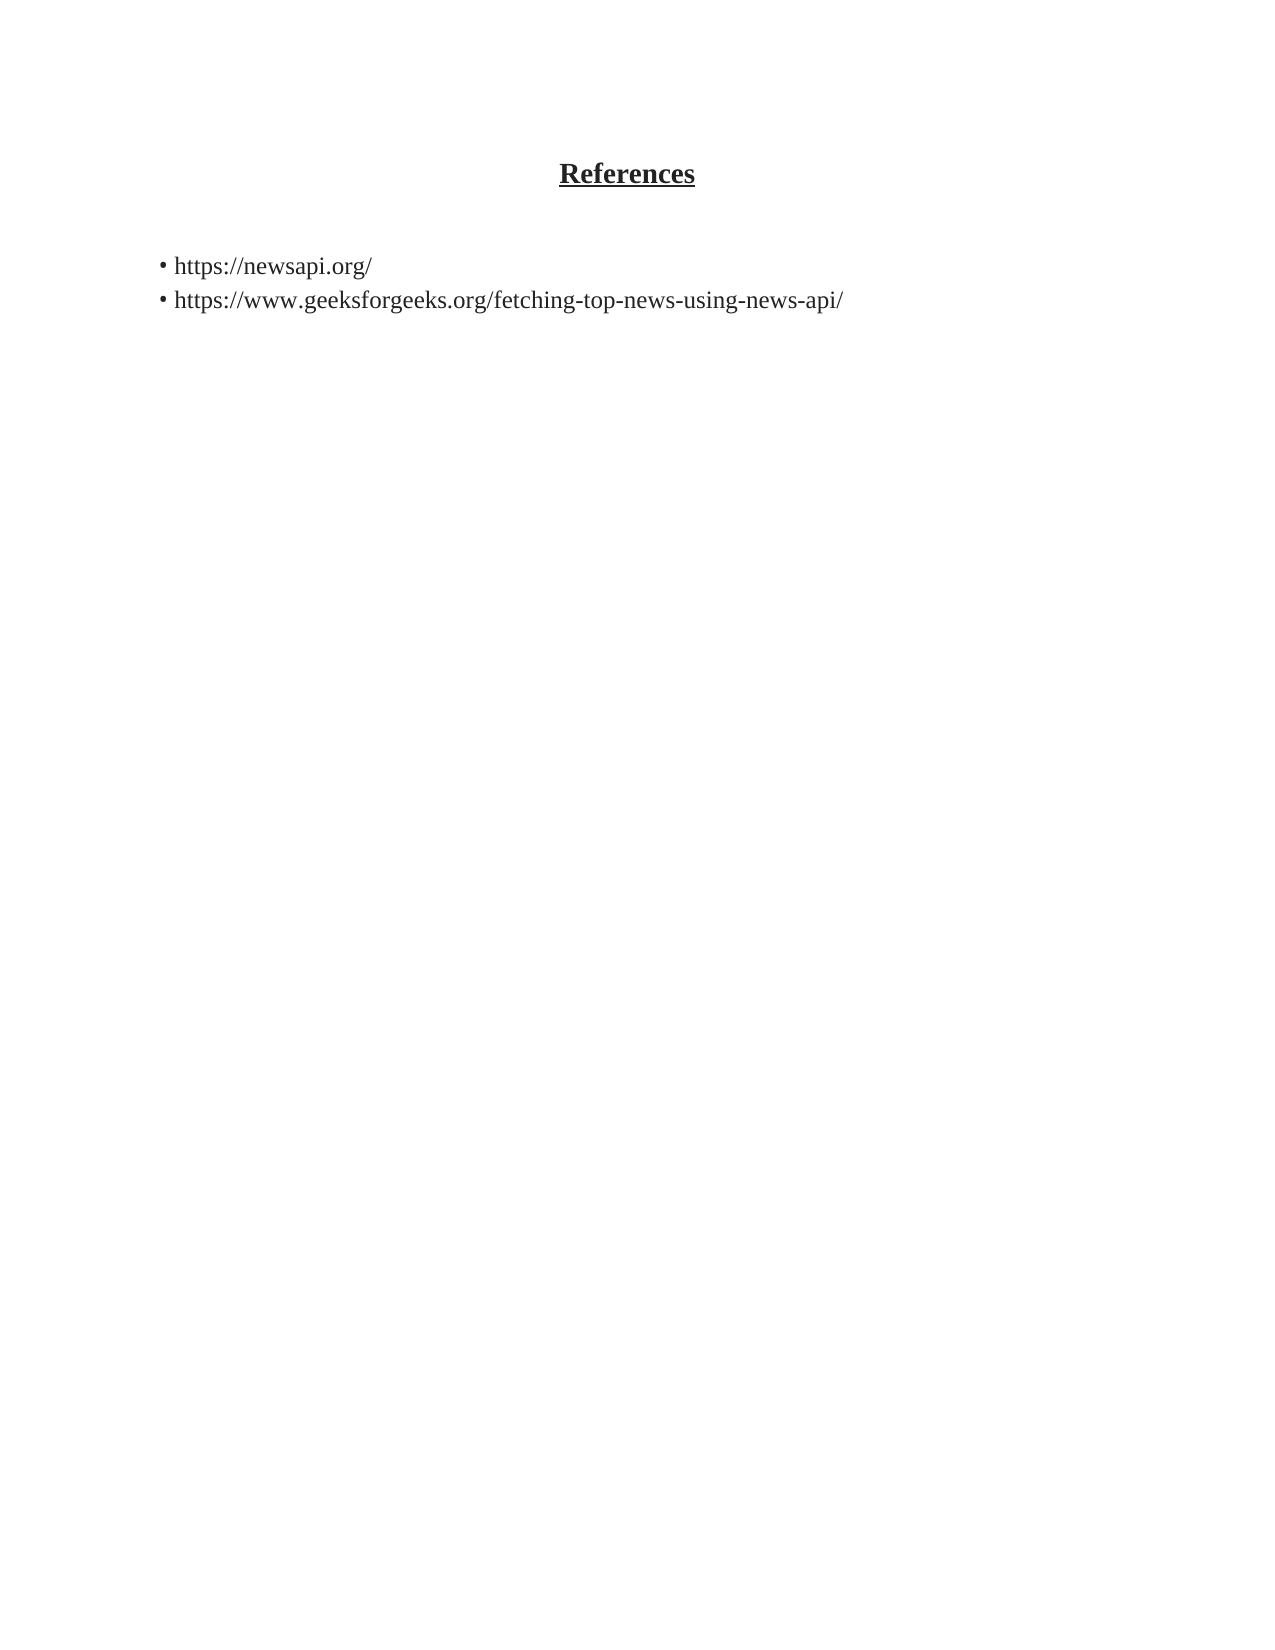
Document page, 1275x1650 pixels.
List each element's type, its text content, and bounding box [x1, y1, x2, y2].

text • https://newsapi.org/ [158, 247, 1096, 281]
text • https://www.geeksforgeeks.org/fetching-top-news-using-news-api/ [158, 281, 1096, 315]
text References [158, 156, 1096, 190]
